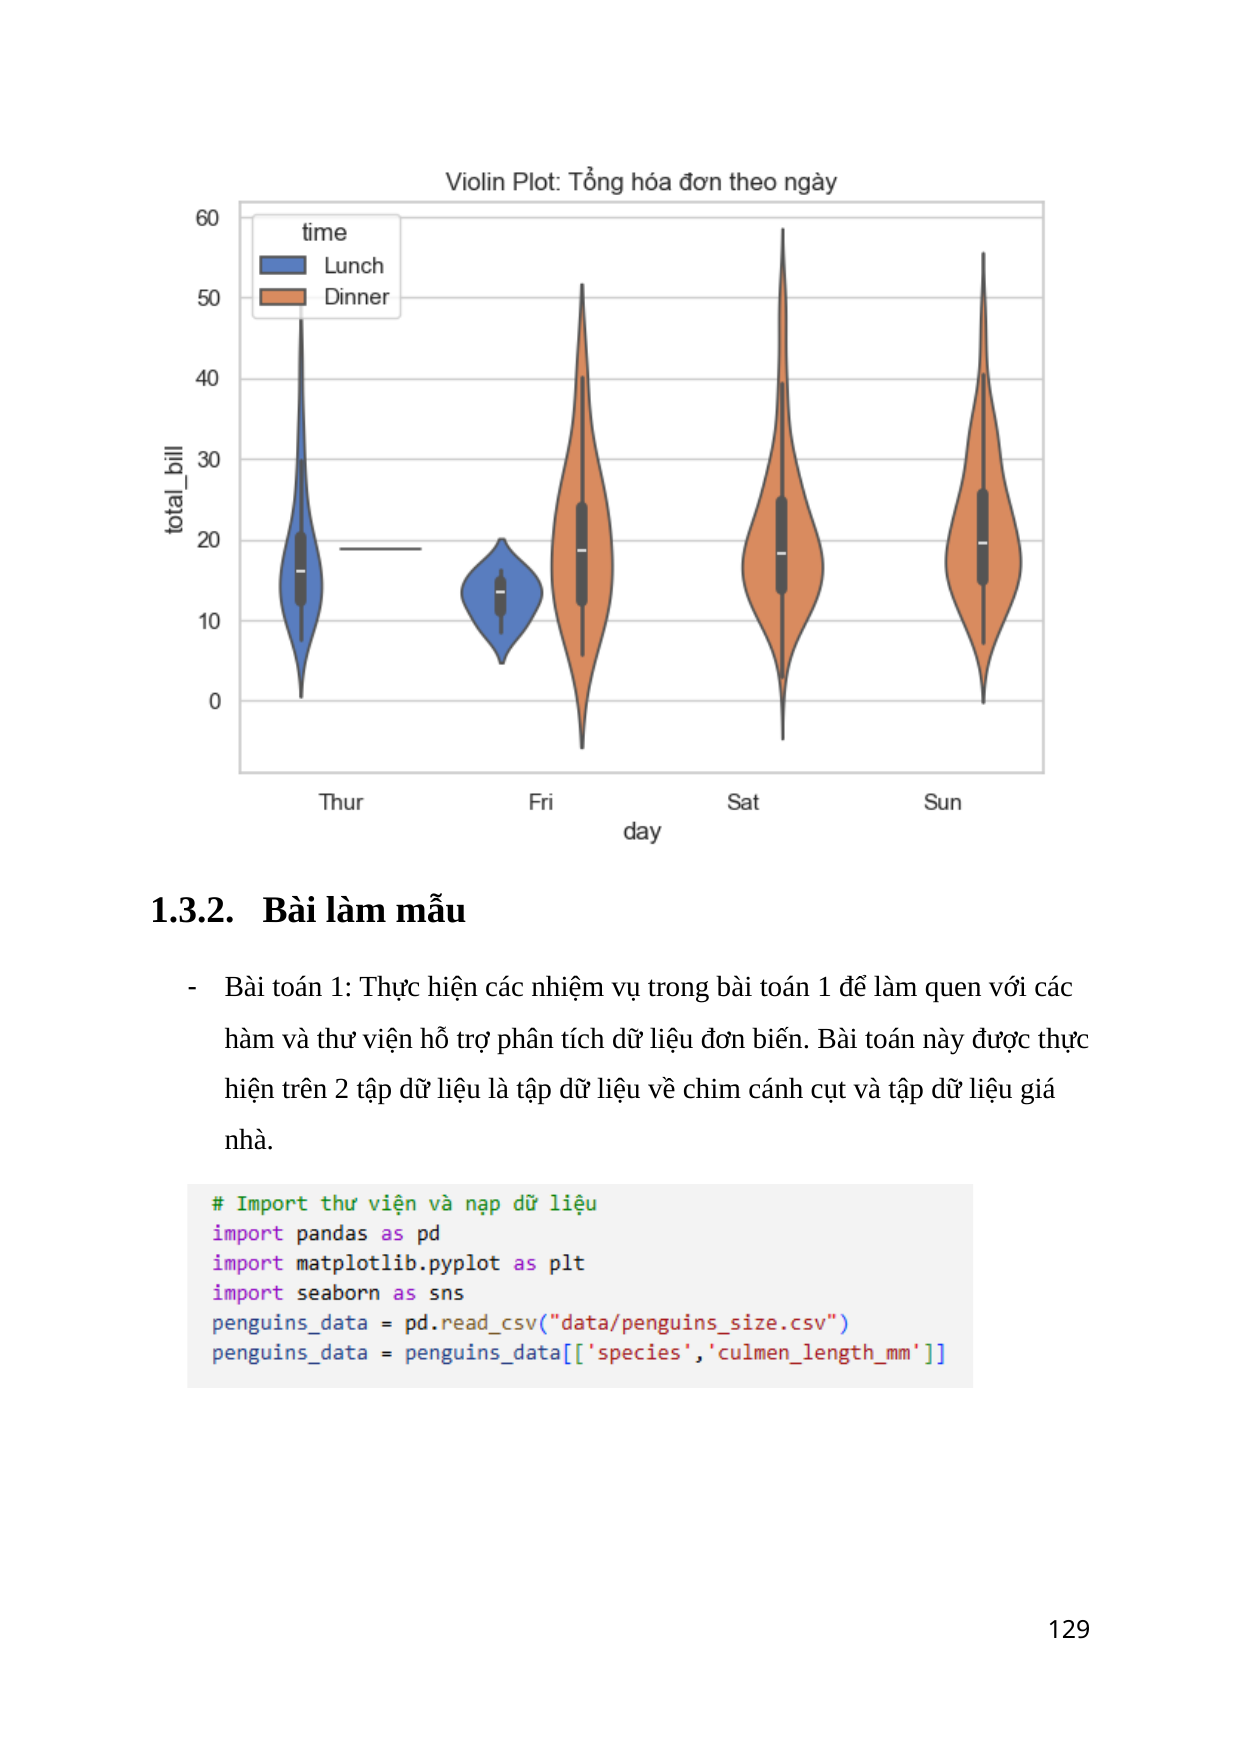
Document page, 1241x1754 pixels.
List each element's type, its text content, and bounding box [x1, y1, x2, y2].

picture [150, 150, 1091, 859]
subtitle Bài làm mẫu [150, 888, 1090, 931]
list Bài toán 1: Thực hiện các nhiệm vụ trong bài toán 1 để làm quen với các hàm và thư viện hỗ trợ phân tích dữ liệu đơn biến. Bài toán này được thực hiện trên 2 tập dữ liệu là tập dữ liệu về chim cánh cụt và tập dữ liệu giá nhà. [187, 965, 1090, 1155]
picture [187, 1184, 974, 1388]
